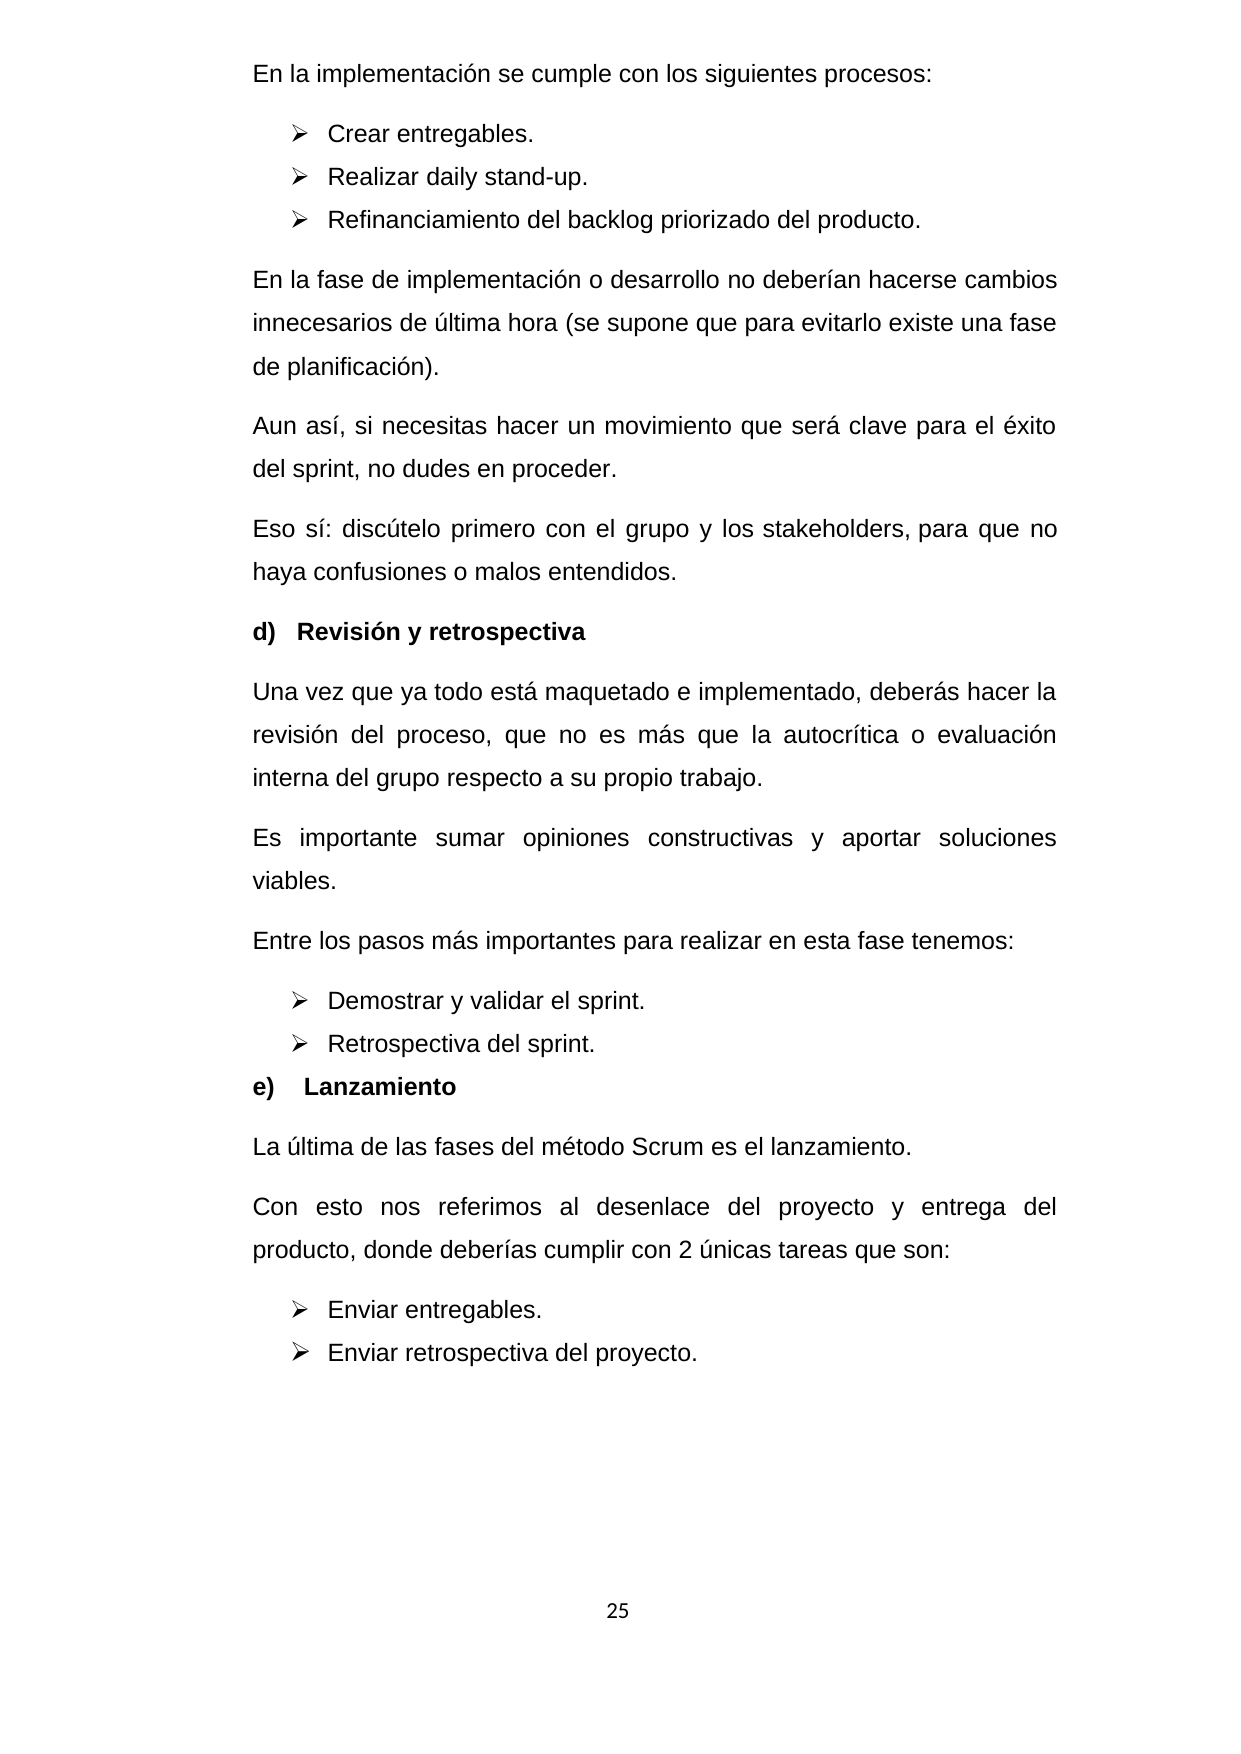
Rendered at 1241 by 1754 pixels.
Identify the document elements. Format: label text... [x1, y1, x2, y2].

list Crear entregables. [290, 119, 1058, 148]
list Retrospectiva del sprint. [290, 1029, 1058, 1058]
text Eso sí: discútelo primero con el grupo y los stakeholders, para que no haya confusiones o malos entendidos. [252, 514, 1058, 586]
text En la implementación se cumple con los siguientes procesos: [252, 59, 1058, 88]
list Enviar retrospectiva del proyecto. [290, 1338, 1058, 1367]
list Lanzamiento [252, 1072, 1058, 1101]
list Enviar entregables. [290, 1294, 1058, 1323]
list Revisión y retrospectiva [252, 617, 1058, 646]
text La última de las fases del método Scrum es el lanzamiento. [252, 1132, 1058, 1161]
text En la fase de implementación o desarrollo no deberían hacerse cambios innecesarios de última hora (se supone que para evitarlo existe una fase de planificación). [252, 265, 1058, 380]
text Una vez que ya todo está maquetado e implementado, deberás hacer la revisión del proceso, que no es más que la autocrítica o evaluación interna del grupo respecto a su propio trabajo. [252, 677, 1058, 792]
text Es importante sumar opiniones constructivas y aportar soluciones viables. [252, 823, 1058, 895]
text Entre los pasos más importantes para realizar en esta fase tenemos: [252, 926, 1058, 954]
text Con esto nos referimos al desenlace del proyecto y entrega del producto, donde deberías cumplir con 2 únicas tareas que son: [252, 1192, 1058, 1263]
list Refinanciamiento del backlog priorizado del producto. [290, 205, 1058, 234]
text Aun así, si necesitas hacer un movimiento que será clave para el éxito del sprint, no dudes en proceder. [252, 411, 1058, 483]
list Realizar daily stand-up. [290, 162, 1058, 191]
list Demostrar y validar el sprint. [290, 986, 1058, 1014]
